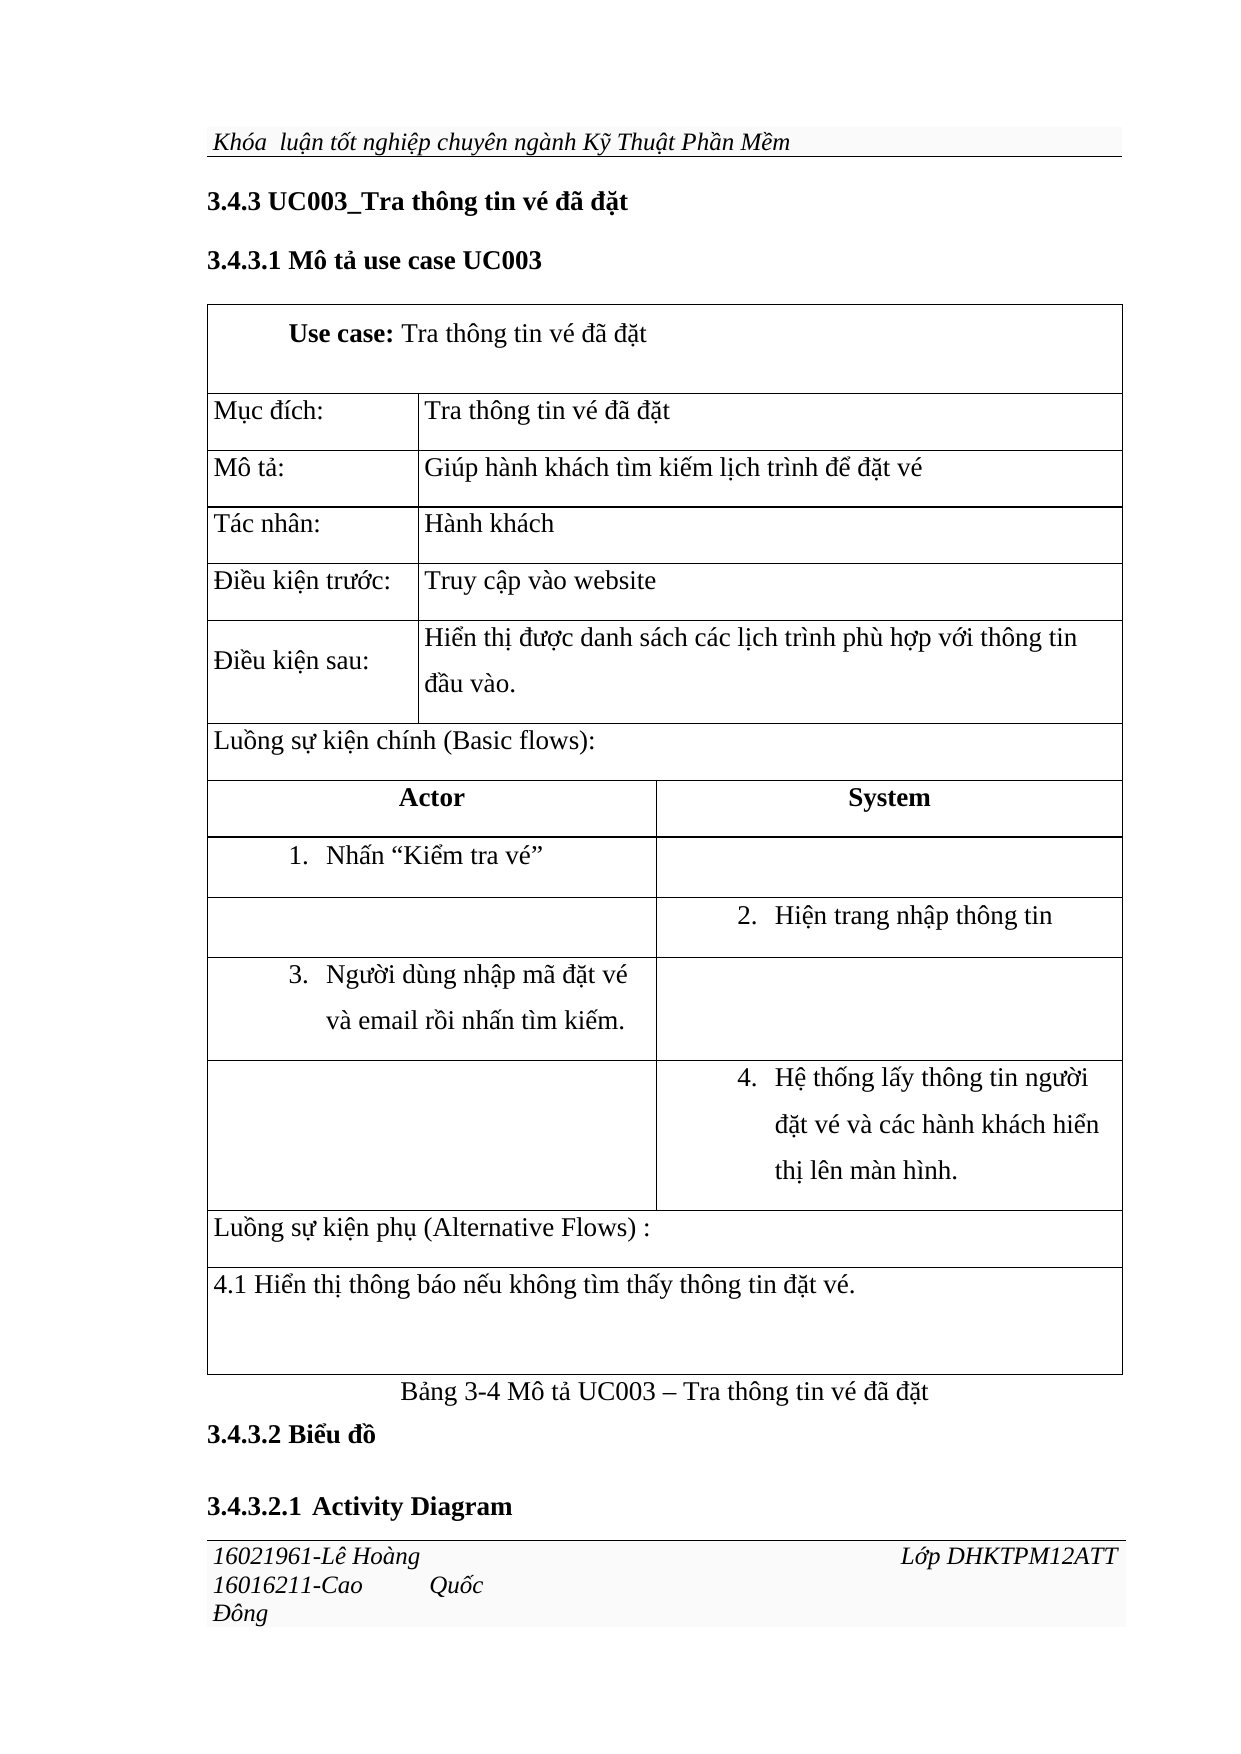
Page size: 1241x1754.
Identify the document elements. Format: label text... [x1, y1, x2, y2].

table_cell Luồng sự kiện chính (Basic flows): [208, 724, 1122, 780]
table_cell Mô tả: [208, 451, 418, 506]
table_cell Người dùng nhập mã đặt vé và email rồi nhấn tìm kiếm. [208, 958, 656, 1060]
subtitle UC003_Tra thông tin vé đã đặt [207, 185, 1122, 216]
table_cell Mục đích: [208, 394, 418, 450]
table_cell Hành khách [419, 508, 1122, 563]
table_cell Giúp hành khách tìm kiếm lịch trình để đặt vé [419, 451, 1122, 506]
table_cell Truy cập vào website [419, 564, 1122, 620]
table_cell Actor [208, 781, 656, 836]
table_cell Luồng sự kiện phụ (Alternative Flows) : [208, 1211, 1122, 1267]
subtitle Mô tả use case UC003 [207, 244, 1122, 276]
table_cell System [657, 781, 1122, 836]
text Bảng 3-4 Mô tả UC003 – Tra thông tin vé đã đặt [207, 1375, 1122, 1406]
subtitle Activity Diagram [207, 1490, 1122, 1521]
table_cell Hiển thị được danh sách các lịch trình phù hợp với thông tin đầu vào. [419, 621, 1122, 723]
table_cell [657, 838, 1122, 897]
table_cell Nhấn “Kiểm tra vé” [208, 838, 656, 897]
table_cell Điều kiện sau: [208, 621, 418, 723]
table_cell [657, 958, 1122, 1060]
table_cell Hệ thống lấy thông tin người đặt vé và các hành khách hiển thị lên màn hình. [657, 1061, 1122, 1210]
table_cell 4.1 Hiển thị thông báo nếu không tìm thấy thông tin đặt vé. [208, 1268, 1122, 1374]
table_cell Tác nhân: [208, 508, 418, 563]
table_cell [208, 898, 656, 957]
table_cell Hiện trang nhập thông tin [657, 898, 1122, 957]
table_header Use case: Tra thông tin vé đã đặt [208, 305, 1122, 393]
table_cell [208, 1061, 656, 1210]
table_cell Điều kiện trước: [208, 564, 418, 620]
subtitle Biểu đồ [207, 1418, 1122, 1449]
table_cell Tra thông tin vé đã đặt [419, 394, 1122, 450]
